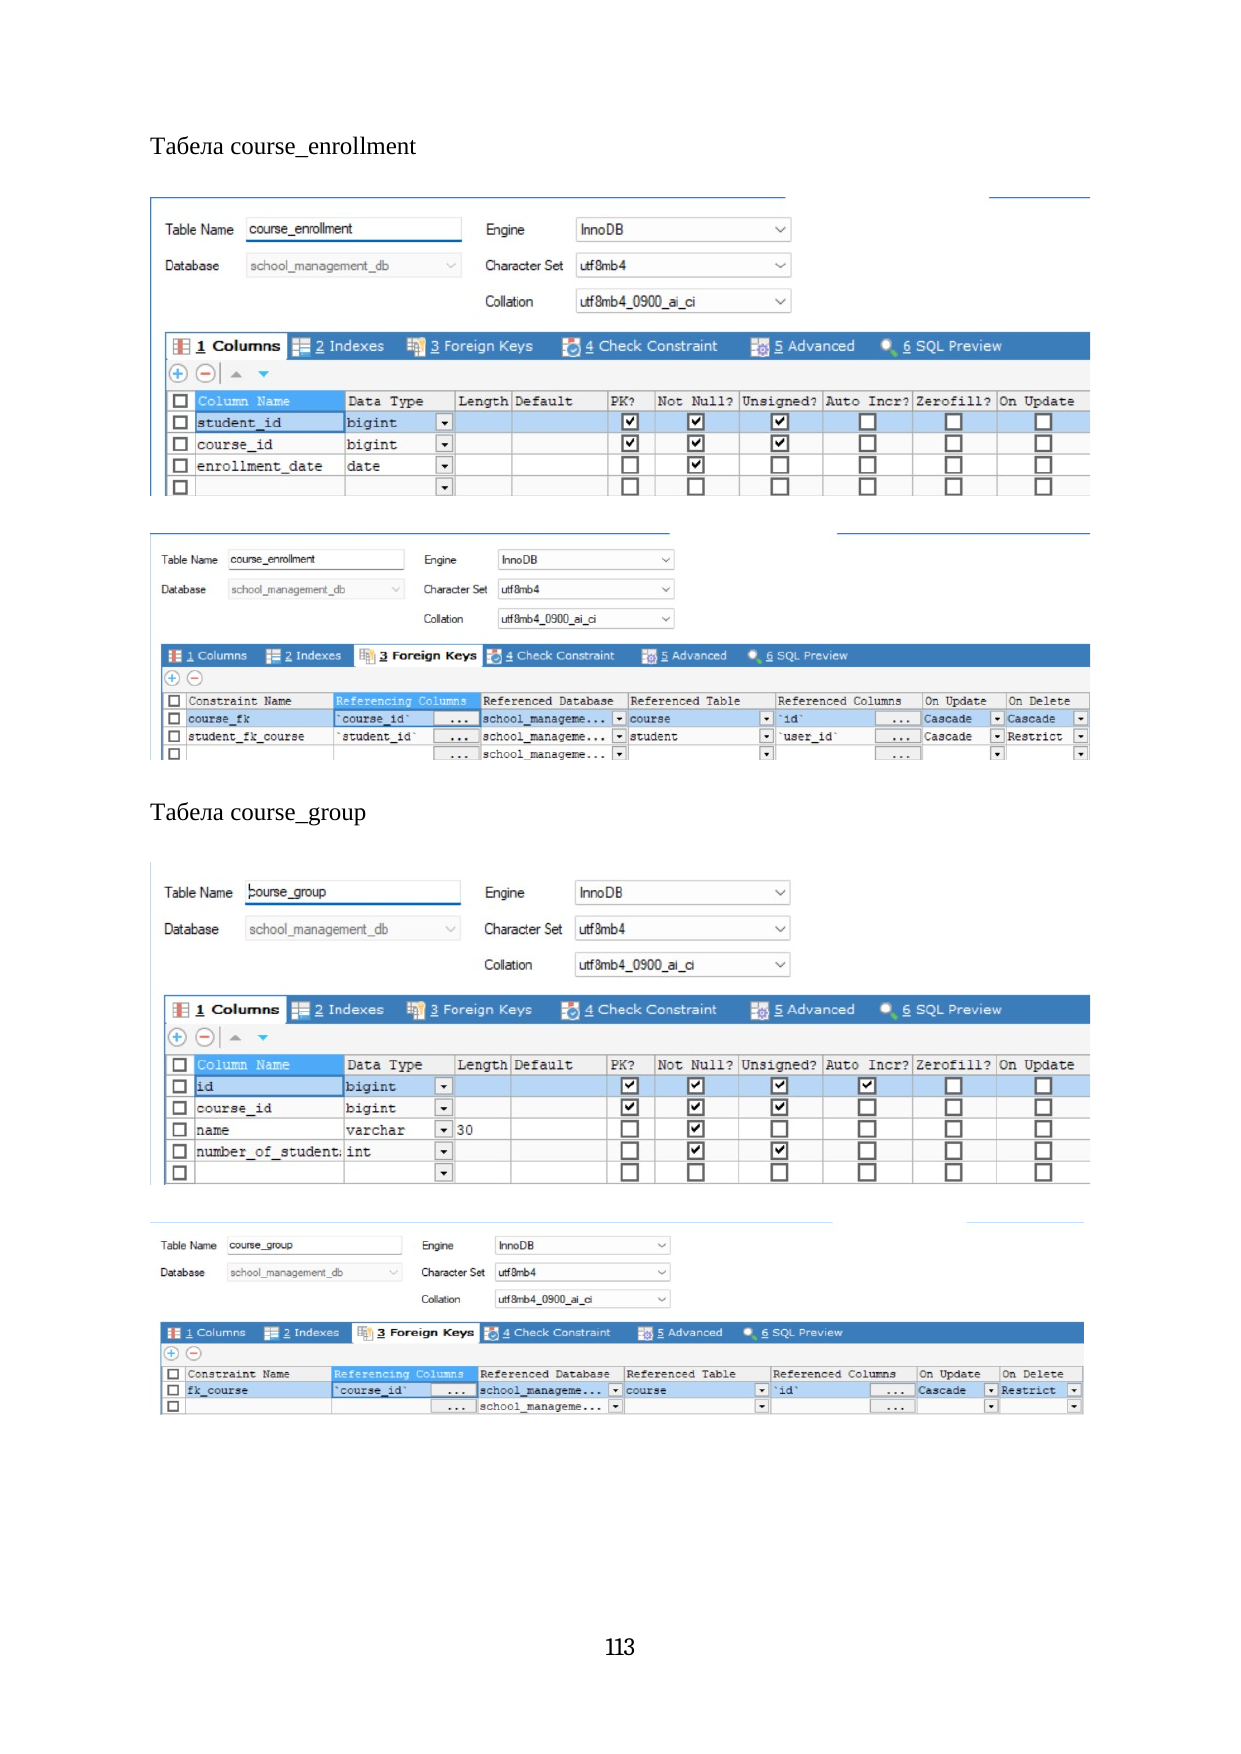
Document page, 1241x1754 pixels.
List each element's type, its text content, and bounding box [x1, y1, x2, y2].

picture [150, 197, 1091, 496]
picture [150, 862, 1091, 1185]
text Tабела course_group [150, 797, 1090, 825]
text Tабела course_enrollment [150, 131, 1090, 160]
picture [150, 533, 1091, 760]
picture [150, 1222, 1084, 1415]
